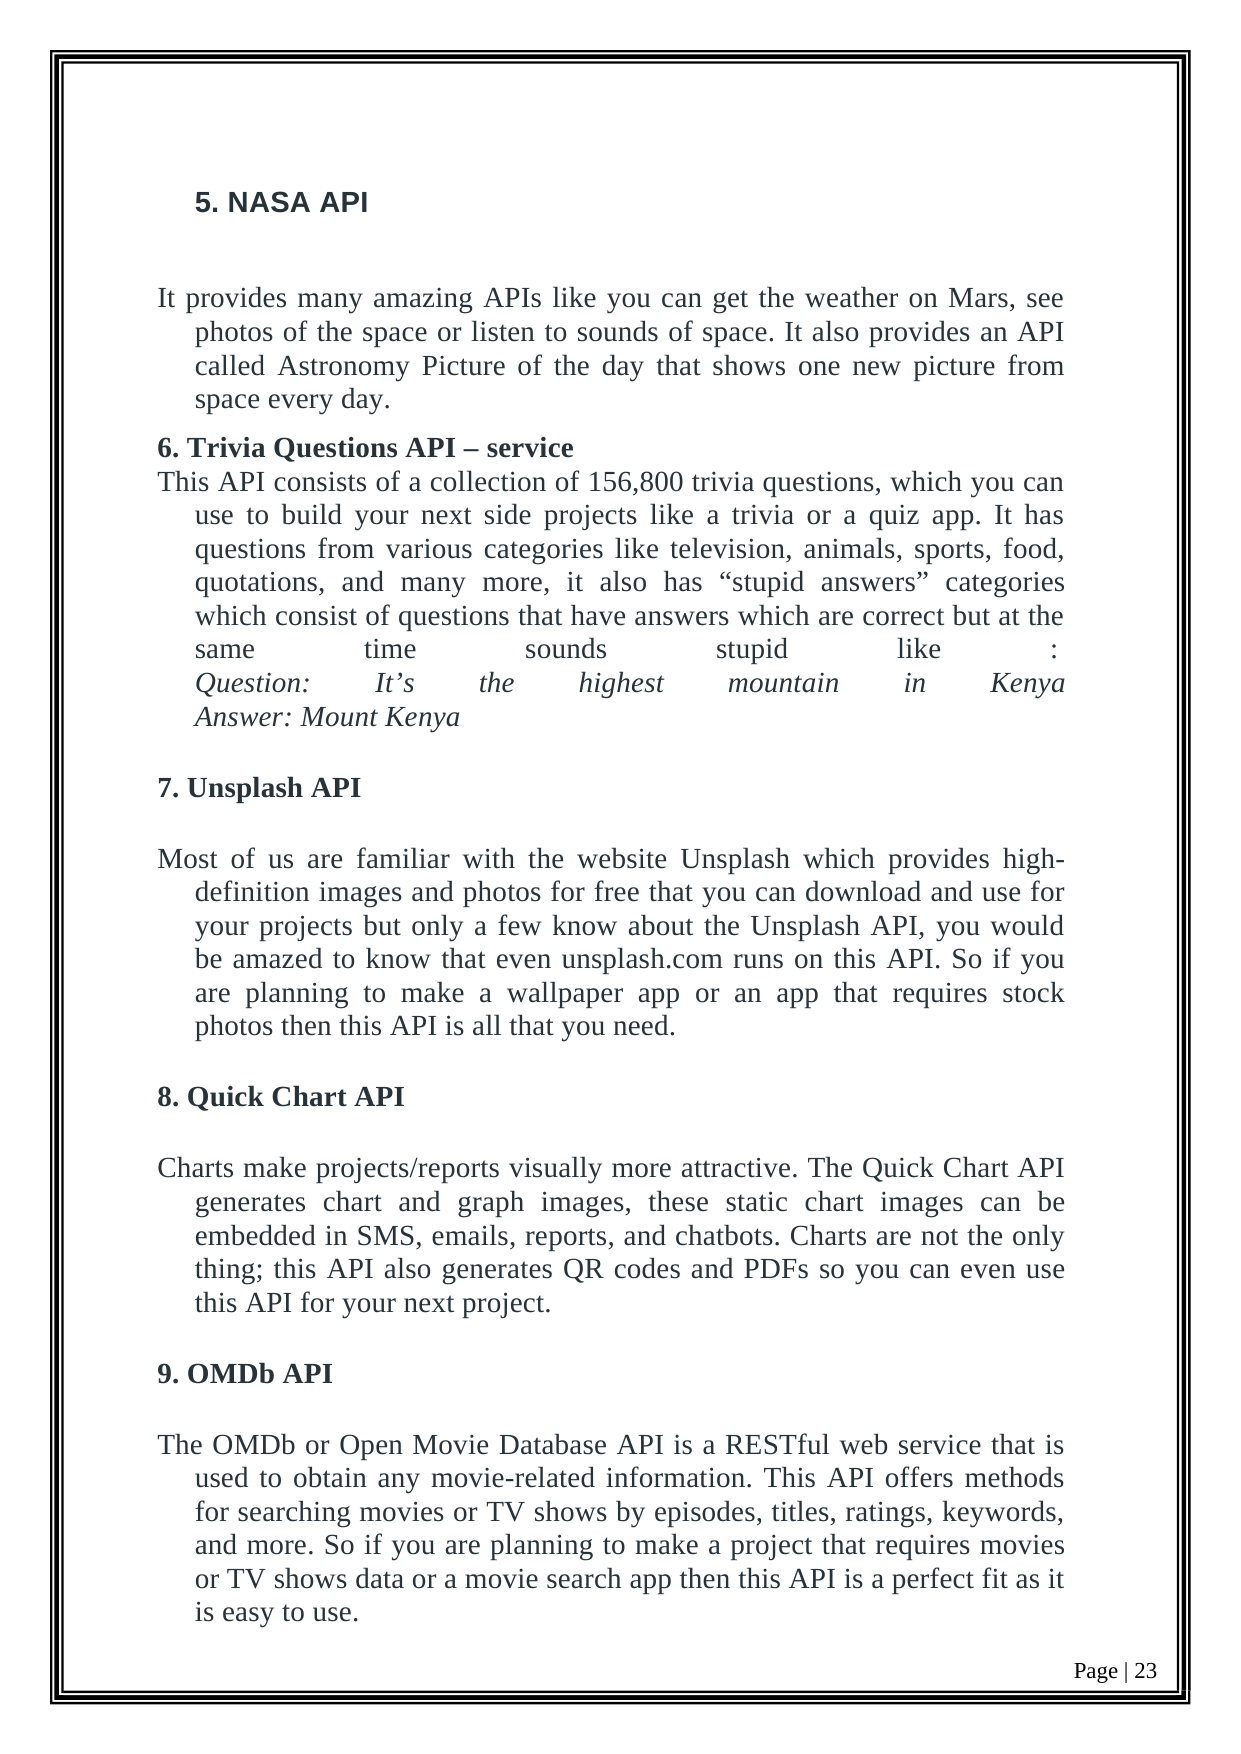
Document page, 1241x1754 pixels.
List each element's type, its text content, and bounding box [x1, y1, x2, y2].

text Charts make projects/reports visually more attractive. The Quick Chart API generates chart and graph images, these static chart images can be embedded in SMS, emails, reports, and chatbots. Charts are not the only thing; this API also generates QR codes and PDFs so you can even use this API for your next project. [157, 1151, 1067, 1318]
text This API consists of a collection of 156,800 trivia questions, which you can use to build your next side projects like a trivia or a quiz app. It has questions from various categories like television, animals, sports, food, quotations, and many more, it also has “stupid answers” categories which consist of questions that have answers which are correct but at the same time sounds stupid like : Question: It’s the highest mountain in Kenya Answer: Mount Kenya [157, 464, 1067, 732]
subtitle 9. OMDb API [157, 1356, 1067, 1389]
subtitle 5. NASA API [194, 185, 1082, 219]
subtitle 6. Trivia Questions API – service [157, 430, 1067, 464]
text The OMDb or Open Movie Database API is a RESTful web service that is used to obtain any movie-related information. This API offers methods for searching movies or TV shows by episodes, titles, ratings, keywords, and more. So if you are planning to make a project that requires movies or TV shows data or a movie search app then this API is a perfect fit as it is easy to use. [157, 1427, 1067, 1628]
text It provides many amazing APIs like you can get the weather on Mars, see photos of the space or listen to sounds of space. It also provides an API called Astronomy Picture of the day that shows one new picture from space every day. [157, 281, 1067, 415]
text Most of us are familiar with the website Unsplash which provides high-definition images and photos for free that you can download and use for your projects but only a few know about the Unsplash API, you would be amazed to know that even unsplash.com runs on this API. So if you are planning to make a wallpaper app or an app that requires stock photos then this API is all that you need. [157, 841, 1067, 1042]
subtitle 8. Quick Chart API [157, 1079, 1067, 1113]
subtitle 7. Unsplash API [157, 770, 1067, 803]
